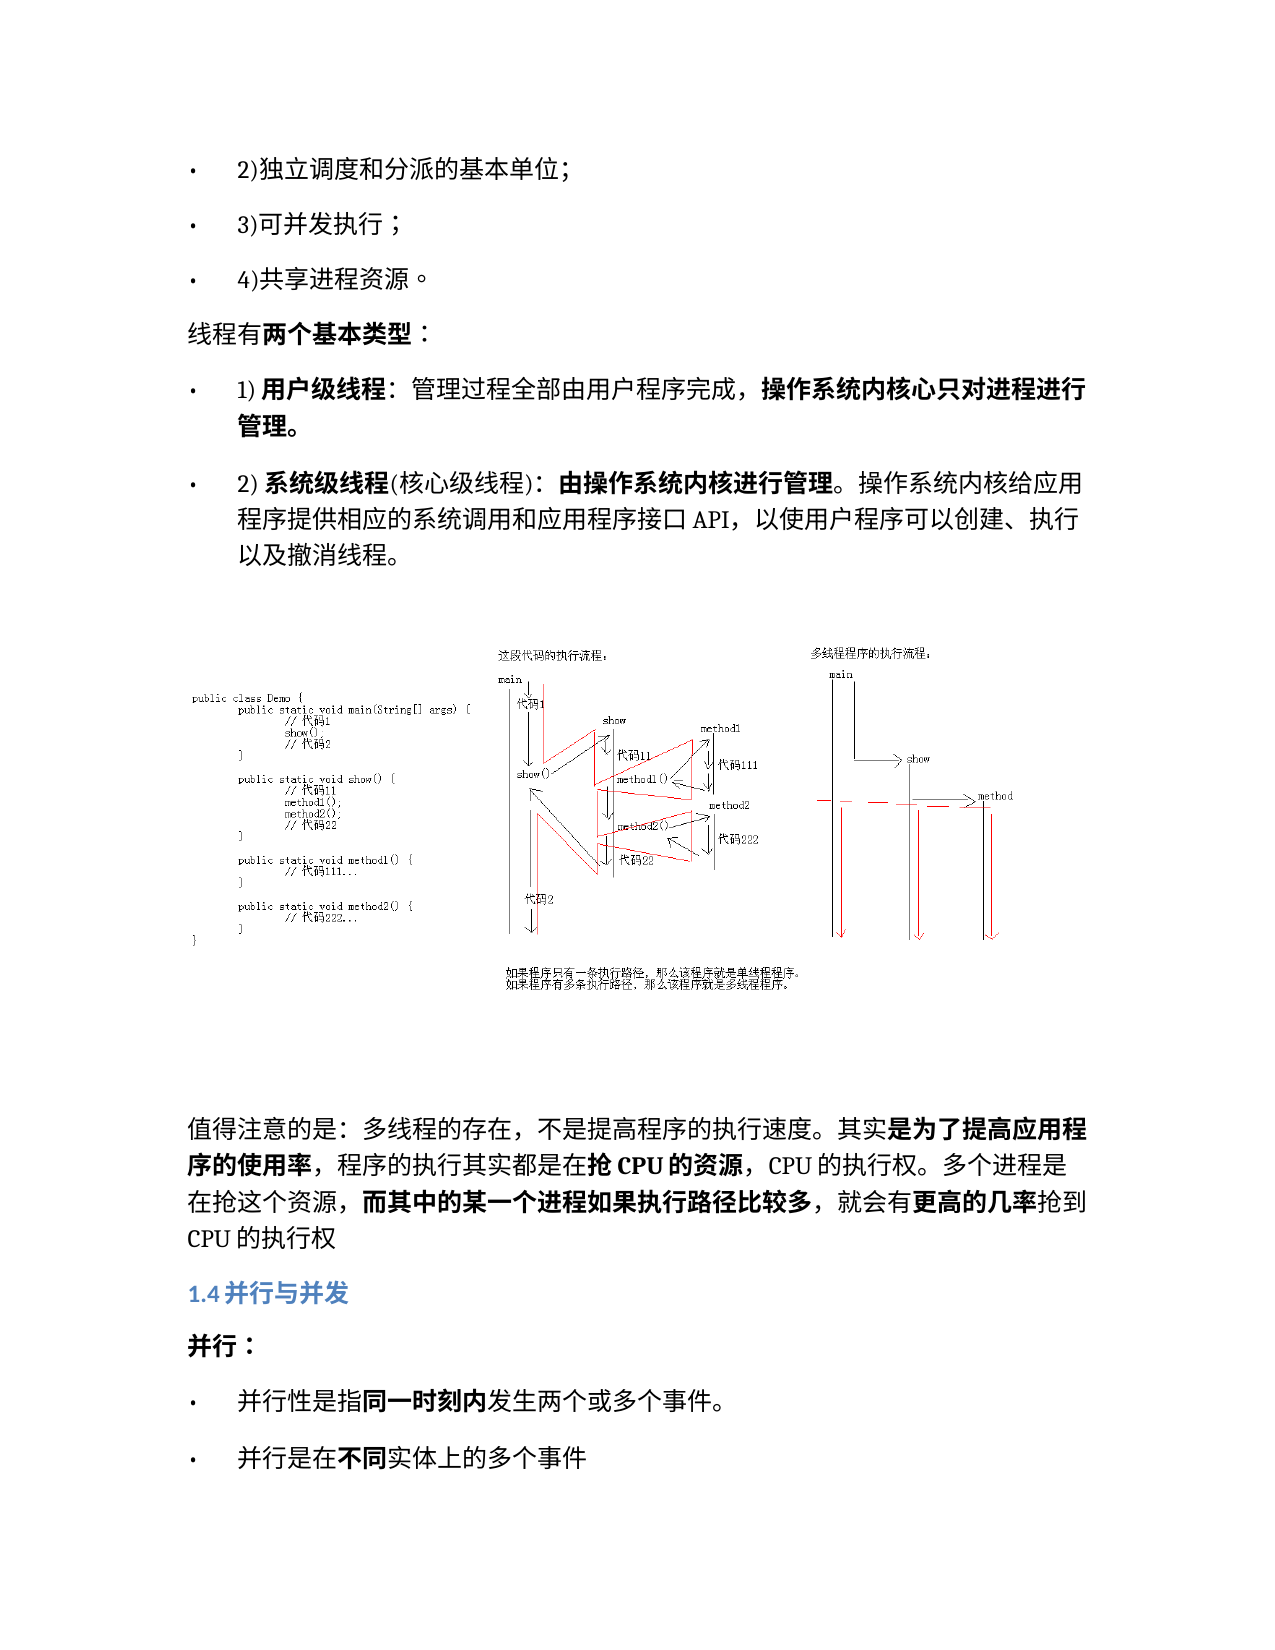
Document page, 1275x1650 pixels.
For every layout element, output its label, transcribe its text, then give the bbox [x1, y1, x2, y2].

list 并行性是指同一时刻内发生两个或多个事件。 [187, 1381, 1087, 1417]
list 2)独立调度和分派的基本单位； [187, 150, 1087, 186]
picture [187, 640, 1063, 1042]
text 并行： [187, 1328, 1087, 1362]
subtitle 1.4并行与并发 [187, 1275, 1087, 1309]
list 1) 用户级线程：管理过程全部由用户程序完成，操作系统内核心只对进程进行管理。 [187, 370, 1087, 442]
text 线程有两个基本类型： [187, 317, 1087, 351]
list 并行是在不同实体上的多个事件 [187, 1438, 1087, 1474]
list 4)共享进程资源。 [187, 262, 1087, 296]
text 值得注意的是：多线程的存在，不是提高程序的执行速度。其实是为了提高应用程序的使用率，程序的执行其实都是在抢CPU的资源，CPU的执行权。多个进程是在抢这个资源，而其中的某一个进程如果执行路径比较多，就会有更高的几率抢到CPU的执行权 [187, 1109, 1087, 1254]
list 3)可并发执行； [187, 207, 1087, 241]
list 2) 系统级线程(核心级线程)：由操作系统内核进行管理。操作系统内核给应用程序提供相应的系统调用和应用程序接口API，以使用户程序可以创建、执行以及撤消线程。 [187, 463, 1087, 572]
